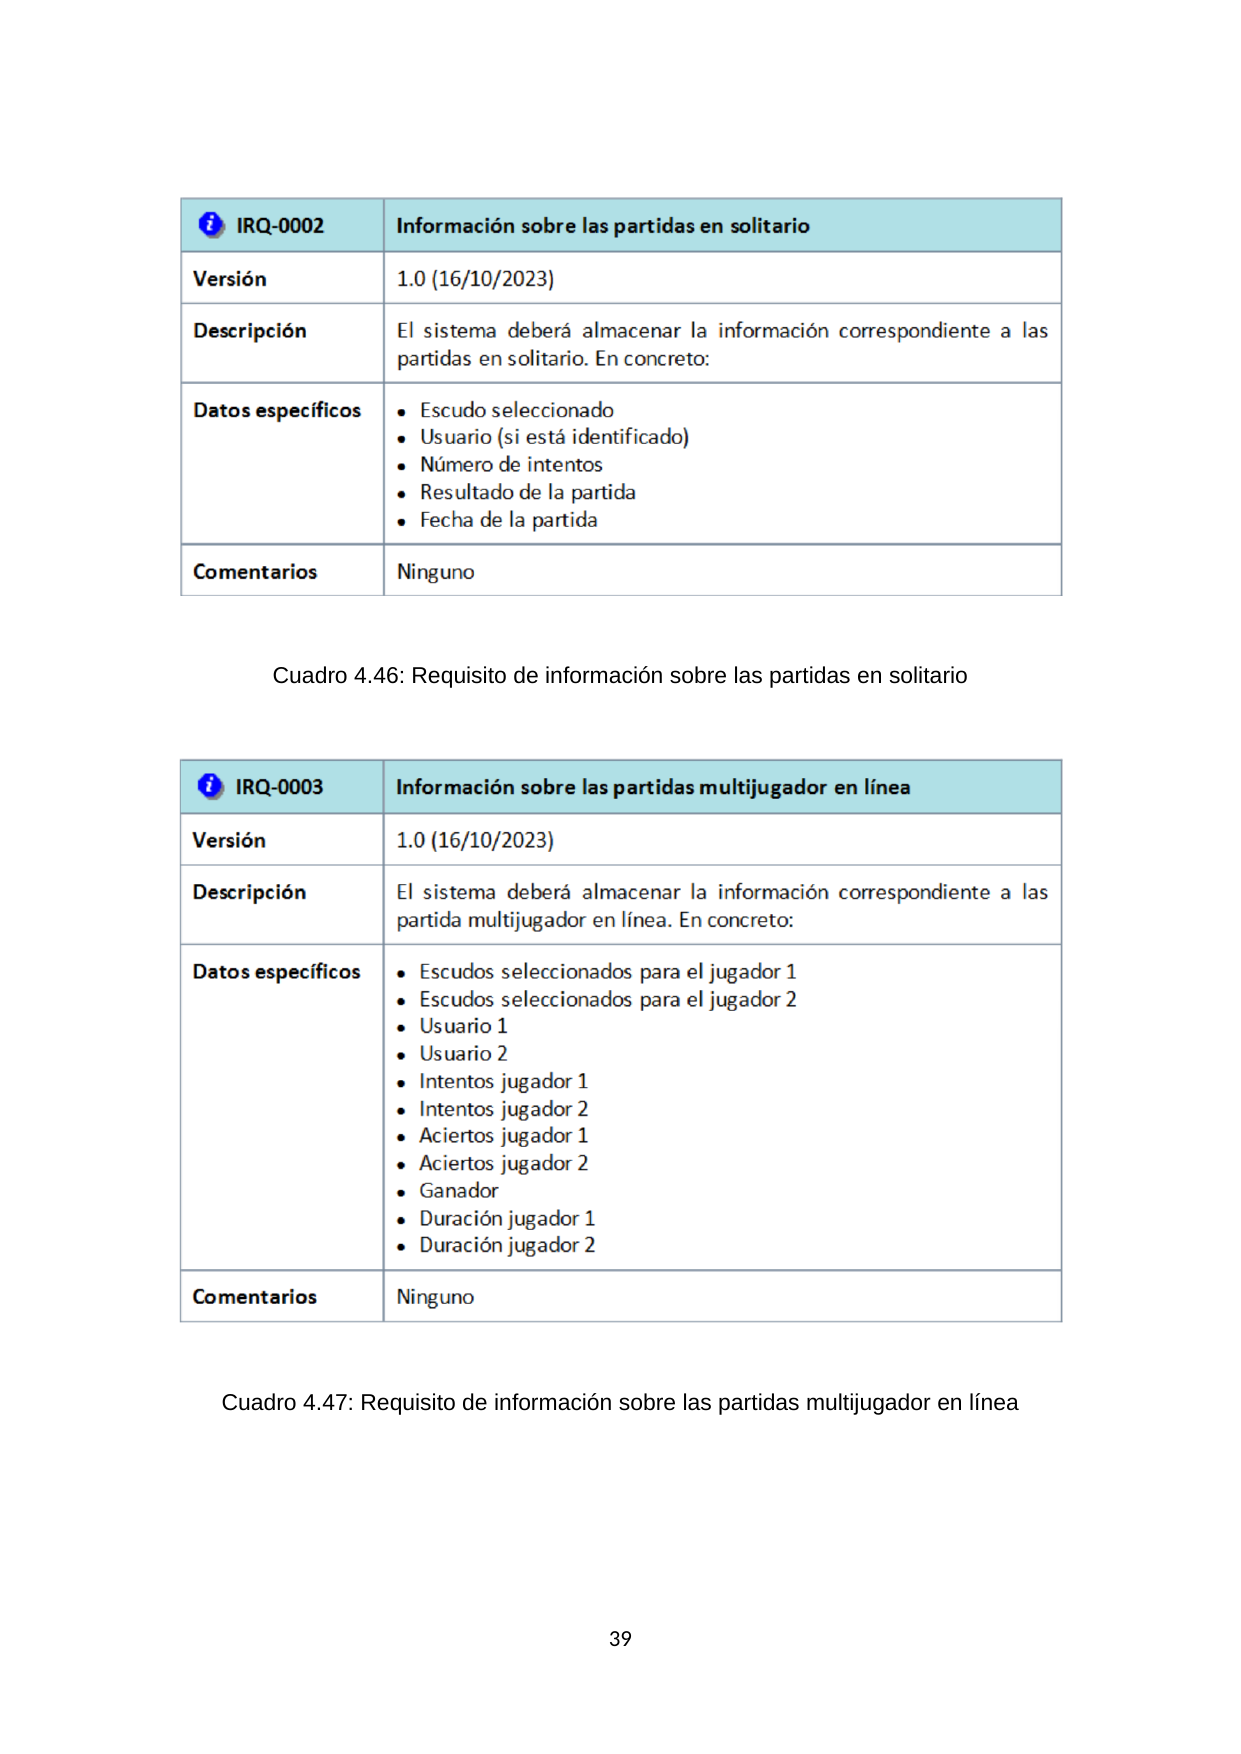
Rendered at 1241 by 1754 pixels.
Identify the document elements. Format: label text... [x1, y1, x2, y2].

picture [177, 756, 1063, 1323]
picture [177, 195, 1063, 596]
